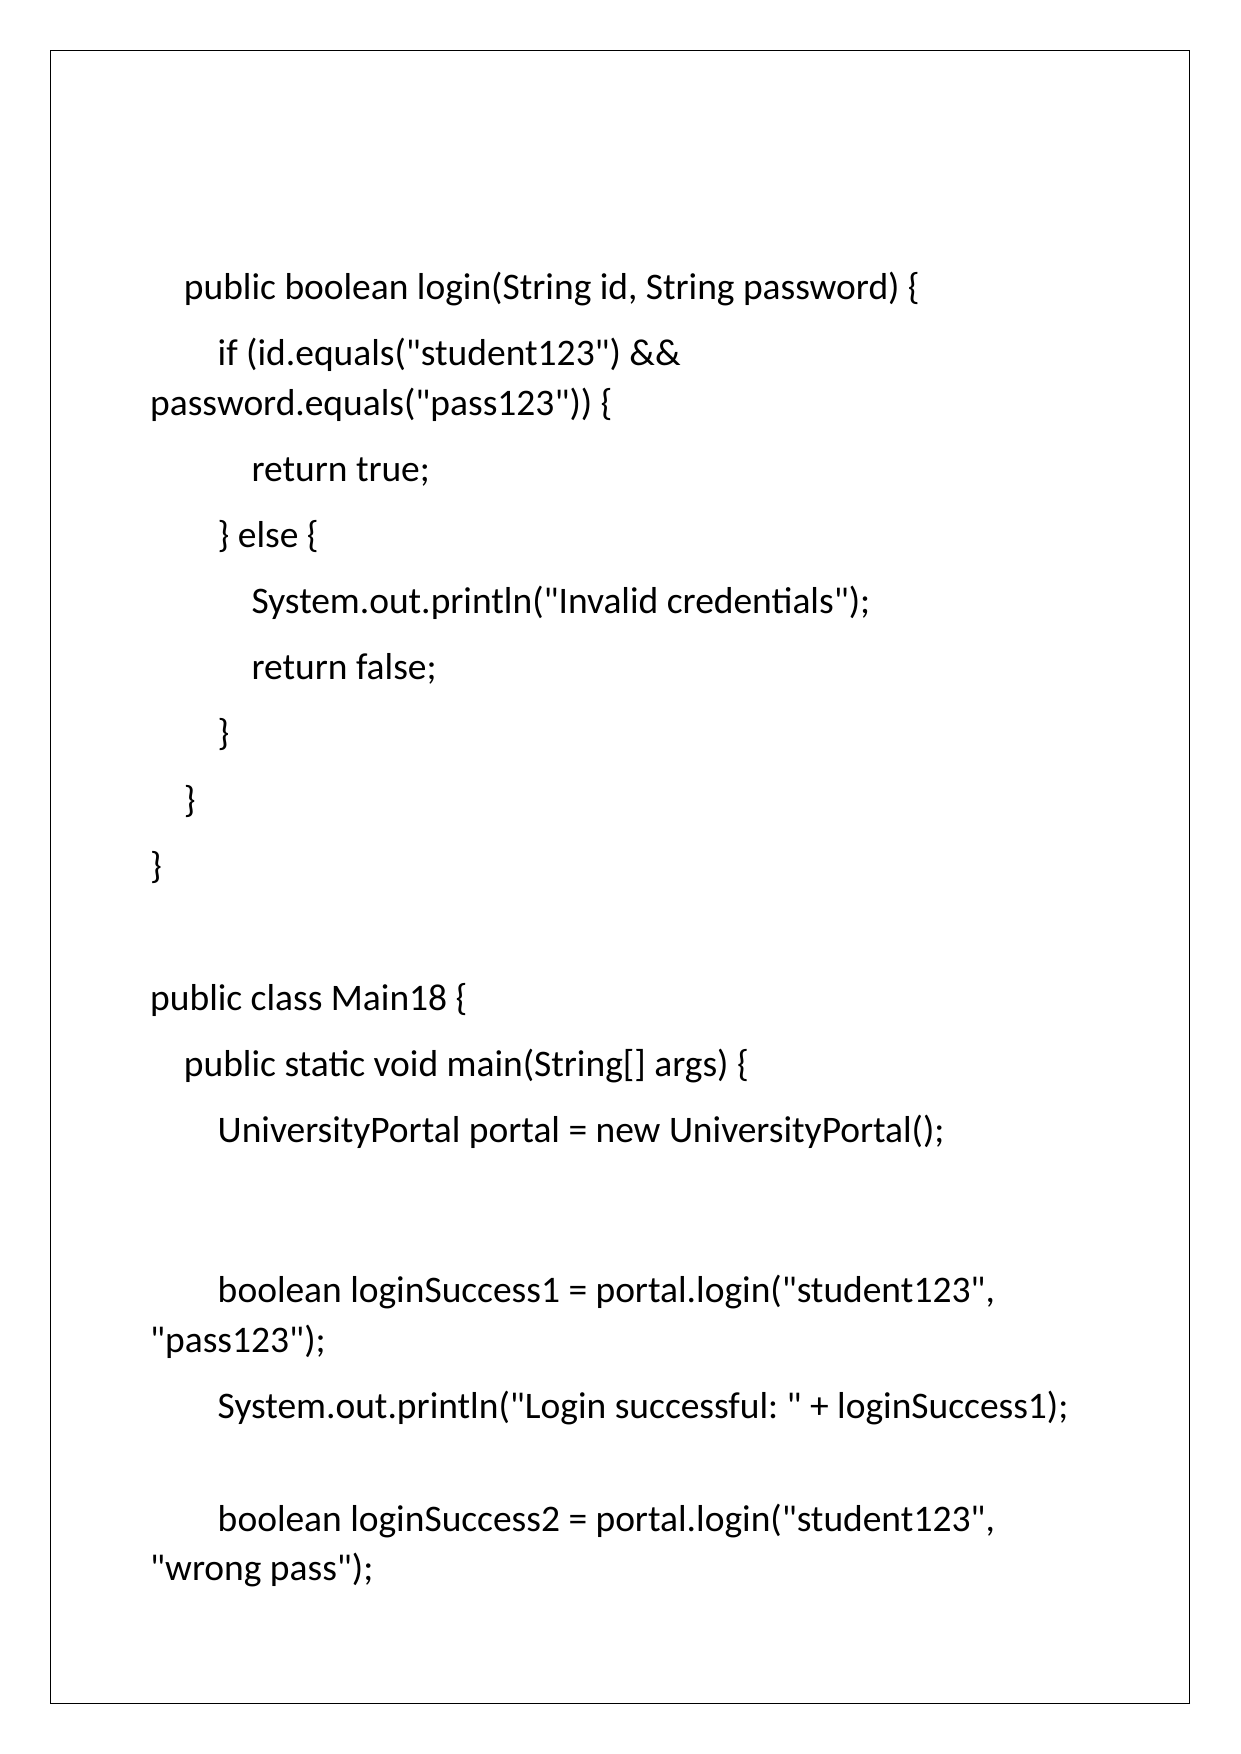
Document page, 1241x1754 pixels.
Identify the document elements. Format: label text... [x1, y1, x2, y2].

text System.out.println("Invalid credentials"); [150, 577, 1090, 623]
text } [150, 776, 1090, 821]
text } [150, 709, 1090, 755]
text boolean loginSuccess1 = portal.login("student123", "pass123"); [150, 1266, 1090, 1361]
text boolean loginSuccess2 = portal.login("student123", "wrong pass"); [150, 1495, 1090, 1590]
text } else { [150, 511, 1090, 557]
text if (id.equals("student123") && password.equals("pass123")) { [150, 329, 1090, 424]
text return false; [150, 643, 1090, 689]
text public class Main18 { [150, 974, 1090, 1020]
text } [150, 842, 1090, 887]
text UniversityPortal portal = new UniversityPortal(); [150, 1106, 1090, 1152]
text return true; [150, 445, 1090, 491]
text public static void main(String[] args) { [150, 1040, 1090, 1086]
text public boolean login(String id, String password) { [150, 263, 1090, 309]
text System.out.println("Login successful: " + loginSuccess1); [150, 1382, 1090, 1428]
